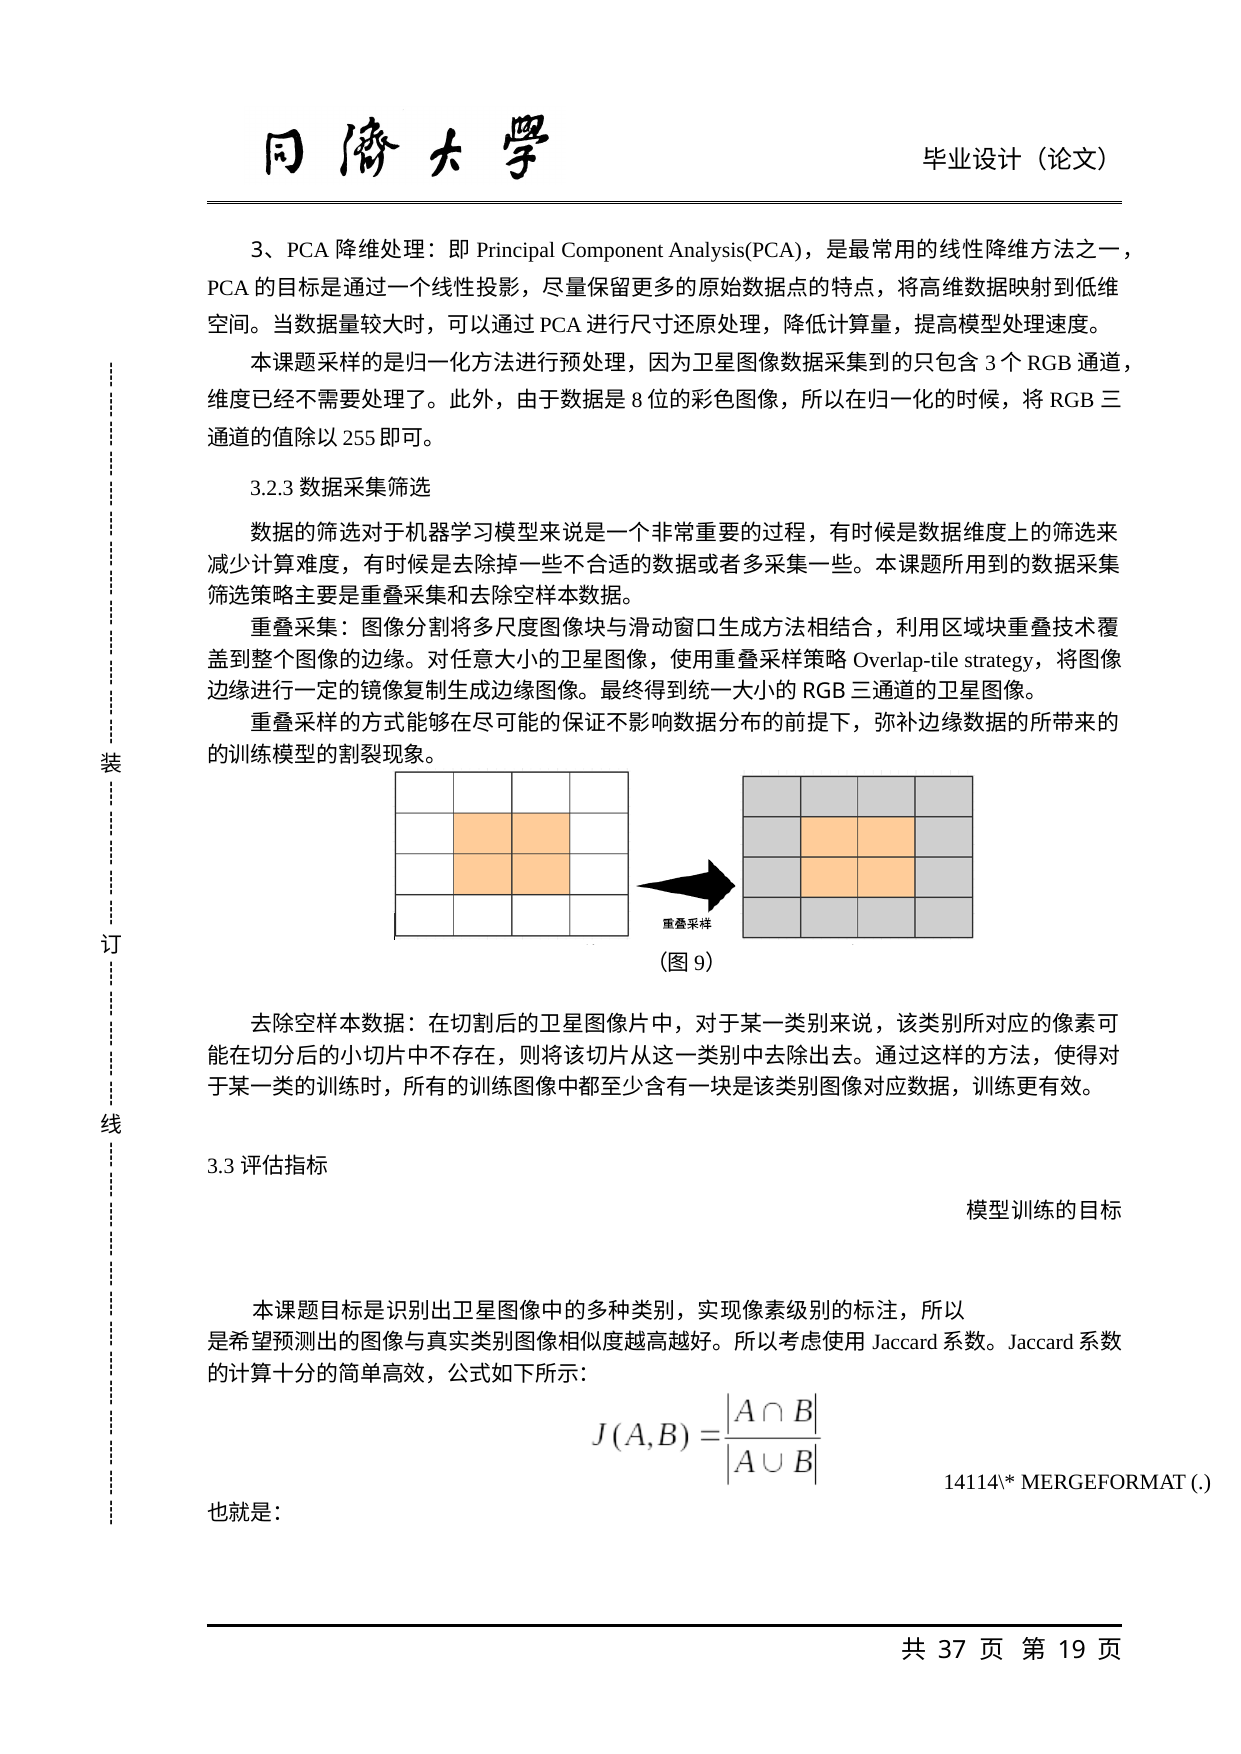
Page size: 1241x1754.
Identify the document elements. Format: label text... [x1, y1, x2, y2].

text 本课题目标是识别出卫星图像中的多种类别，实现像素级别的标注，所以模型训练的目标是希望预测出的图像与真实类别图像相似度越高越好。所以考虑使用Jaccard系数。Jaccard系数的计算十分的简单高效，公式如下所示： [207, 1193, 1122, 1388]
text 去除空样本数据：在切割后的卫星图像片中，对于某一类别来说，该类别所对应的像素可能在切分后的小切片中不存在，则将该切片从这一类别中去除出去。通过这样的方法，使得对于某一类的训练时，所有的训练图像中都至少含有一块是该类别图像对应数据，训练更有效。 [207, 1006, 1122, 1101]
text （图9） [207, 944, 1122, 976]
text 也就是： [207, 1494, 1122, 1526]
picture [244, 106, 567, 185]
text 重叠采集：图像分割将多尺度图像块与滑动窗口生成方法相结合，利用区域块重叠技术覆盖到整个图像的边缘。对任意大小的卫星图像，使用重叠采样策略Overlap-tile strategy，将图像边缘进行一定的镜像复制生成边缘图像。最终得到统一大小的RGB三通道的卫星图像。 [207, 610, 1122, 705]
text 本课题采样的是归一化方法进行预处理，因为卫星图像数据采集到的只包含3个RGB 通道，维度已经不需要处理了。此外，由于数据是8位的彩色图像，所以在归一化的时候，将RGB 三通道的值除以255即可。 [207, 340, 1122, 453]
picture [392, 768, 980, 945]
text 数据的筛选对于机器学习模型来说是一个非常重要的过程，有时候是数据维度上的筛选来减少计算难度，有时候是去除掉一些不合适的数据或者多采集一些。本课题所用到的数据采集筛选策略主要是重叠采集和去除空样本数据。 [207, 515, 1122, 610]
text 重叠采样的方式能够在尽可能的保证不影响数据分布的前提下，弥补边缘数据的所带来的的训练模型的割裂现象。 [207, 705, 1122, 769]
subtitle 3.3 评估指标 [207, 1143, 1122, 1181]
subtitle 3.2.3 数据采集筛选 [207, 465, 1122, 503]
text 3、PCA 降维处理：即Principal Component Analysis(PCA)，是最常用的线性降维方法之一，PCA的目标是通过一个线性投影，尽量保留更多的原始数据点的特点，将高维数据映射到低维空间。当数据量较大时，可以通过PCA进行尺寸还原处理，降低计算量，提高模型处理速度。 [207, 228, 1122, 340]
